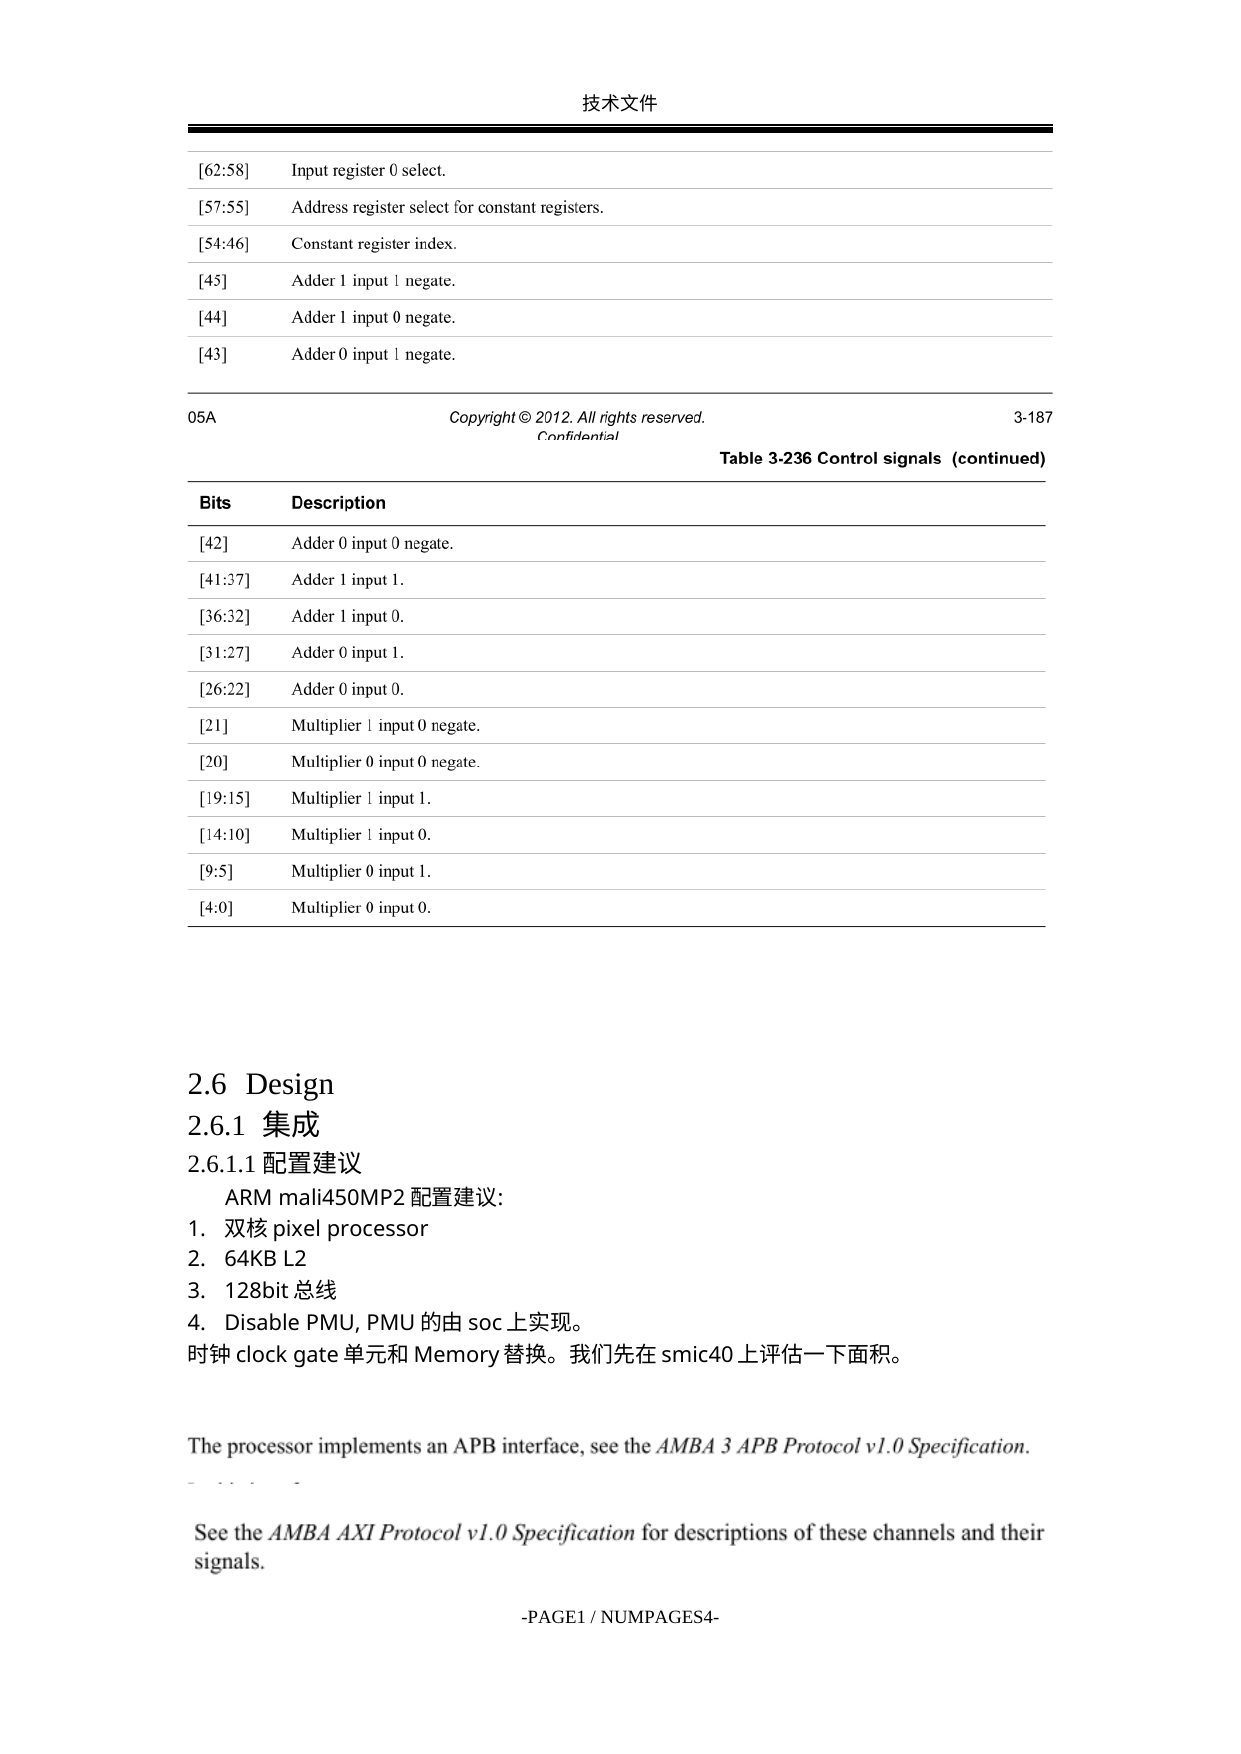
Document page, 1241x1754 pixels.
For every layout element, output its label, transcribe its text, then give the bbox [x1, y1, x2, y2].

text 时钟clock gate单元和Memory替换。我们先在smic40上评估一下面积。 [187, 1337, 1053, 1368]
subtitle Design [187, 1065, 1053, 1101]
subtitle 集成 [187, 1101, 1053, 1143]
text ARM mali450MP2配置建议: [187, 1180, 1053, 1211]
subtitle 配置建议 [187, 1143, 1053, 1180]
text 1. 双核pixel processor [187, 1211, 1053, 1243]
text 3. 128bit总线 [187, 1273, 1053, 1305]
text 2. 64KB L2 [187, 1243, 1053, 1273]
picture [187, 150, 1053, 930]
picture [187, 1513, 1053, 1576]
picture [187, 1427, 1053, 1484]
text 4. Disable PMU, PMU的由soc上实现。 [187, 1305, 1053, 1337]
